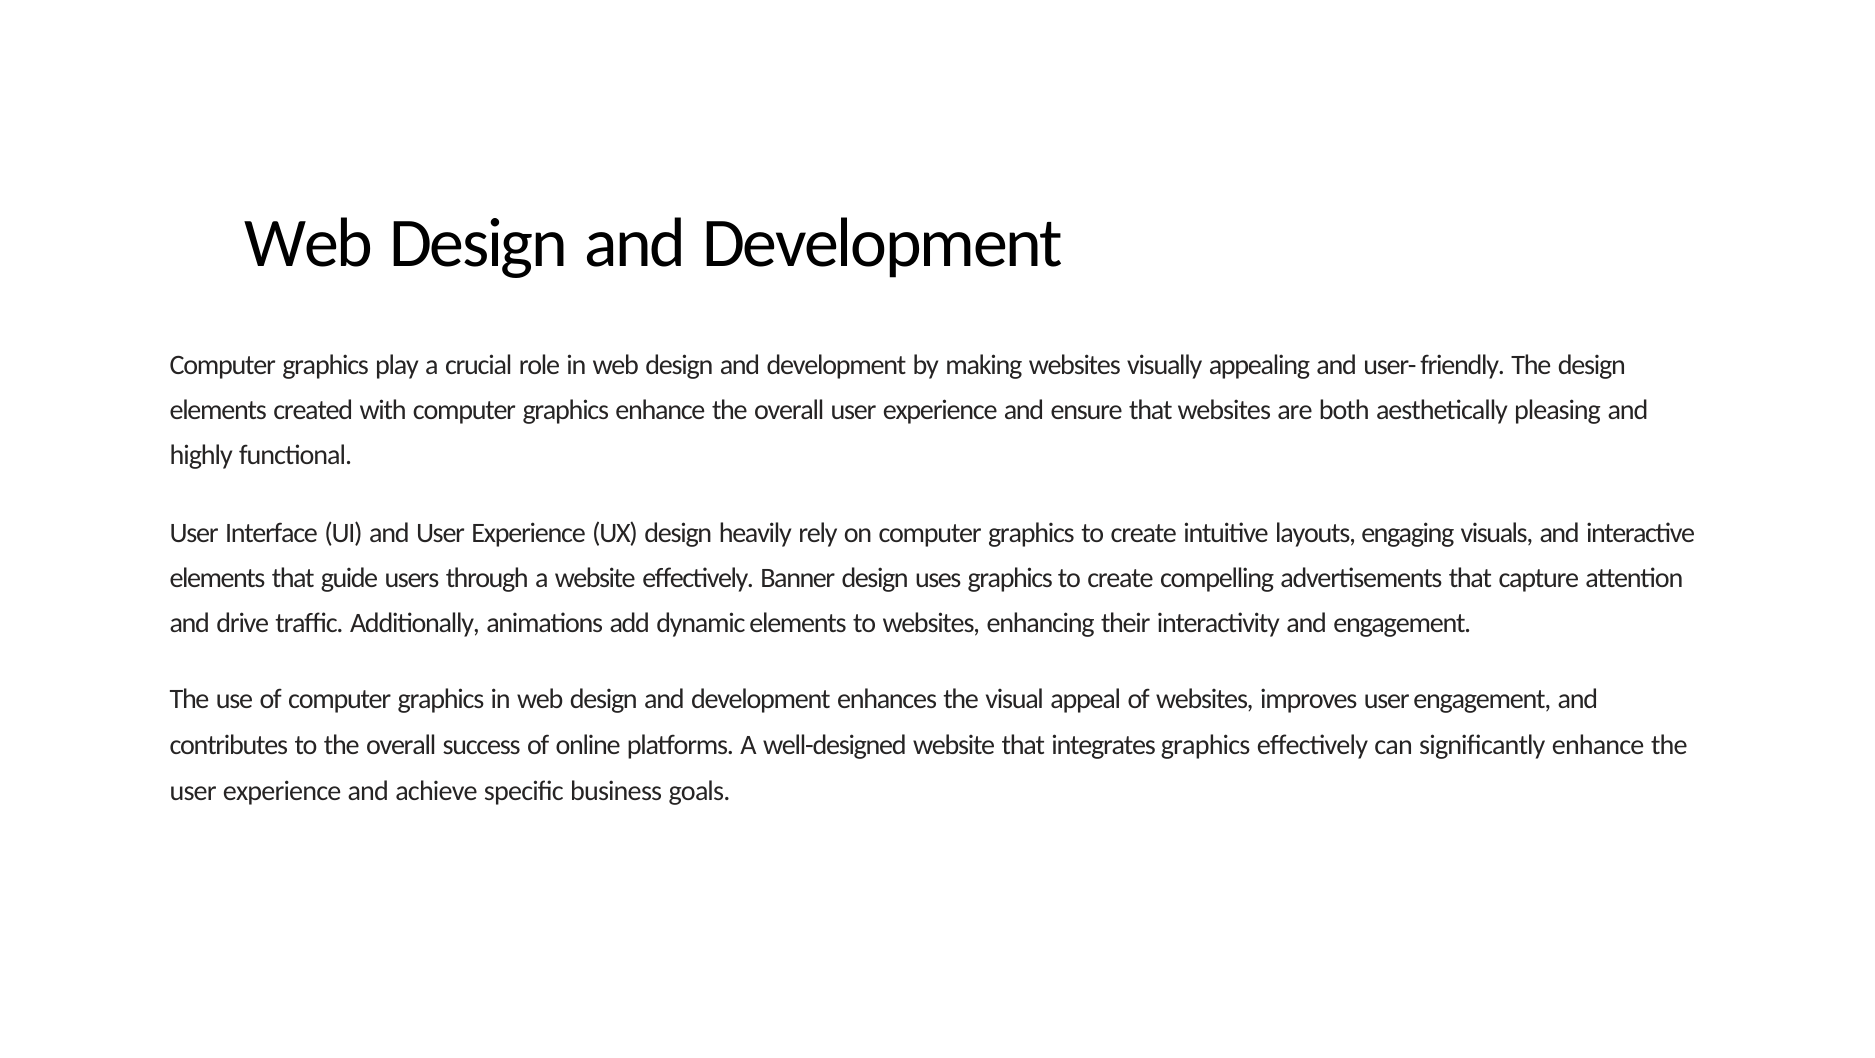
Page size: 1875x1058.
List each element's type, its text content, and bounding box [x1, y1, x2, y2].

text Computer graphics play a crucial role in web design and development by making websites visually appealing and user- friendly. The design elements created with computer graphics enhance the overall user experience and ensure that websites are both aesthetically pleasing and highly functional. [169, 347, 1696, 471]
text User Interface (UI) and User Experience (UX) design heavily rely on computer graphics to create intuitive layouts, engaging visuals, and interactive elements that guide users through a website effectively. Banner design uses graphics to create compelling advertisements that capture attention and drive traffic. Additionally, animations add dynamic elements to websites, enhancing their interactivity and engagement. [169, 515, 1696, 639]
subtitle Web Design and Development [244, 199, 1875, 284]
text The use of computer graphics in web design and development enhances the visual appeal of websites, improves user engagement, and contributes to the overall success of online platforms. A well-designed website that integrates graphics effectively can significantly enhance the user experience and achieve specific business goals. [169, 681, 1696, 807]
